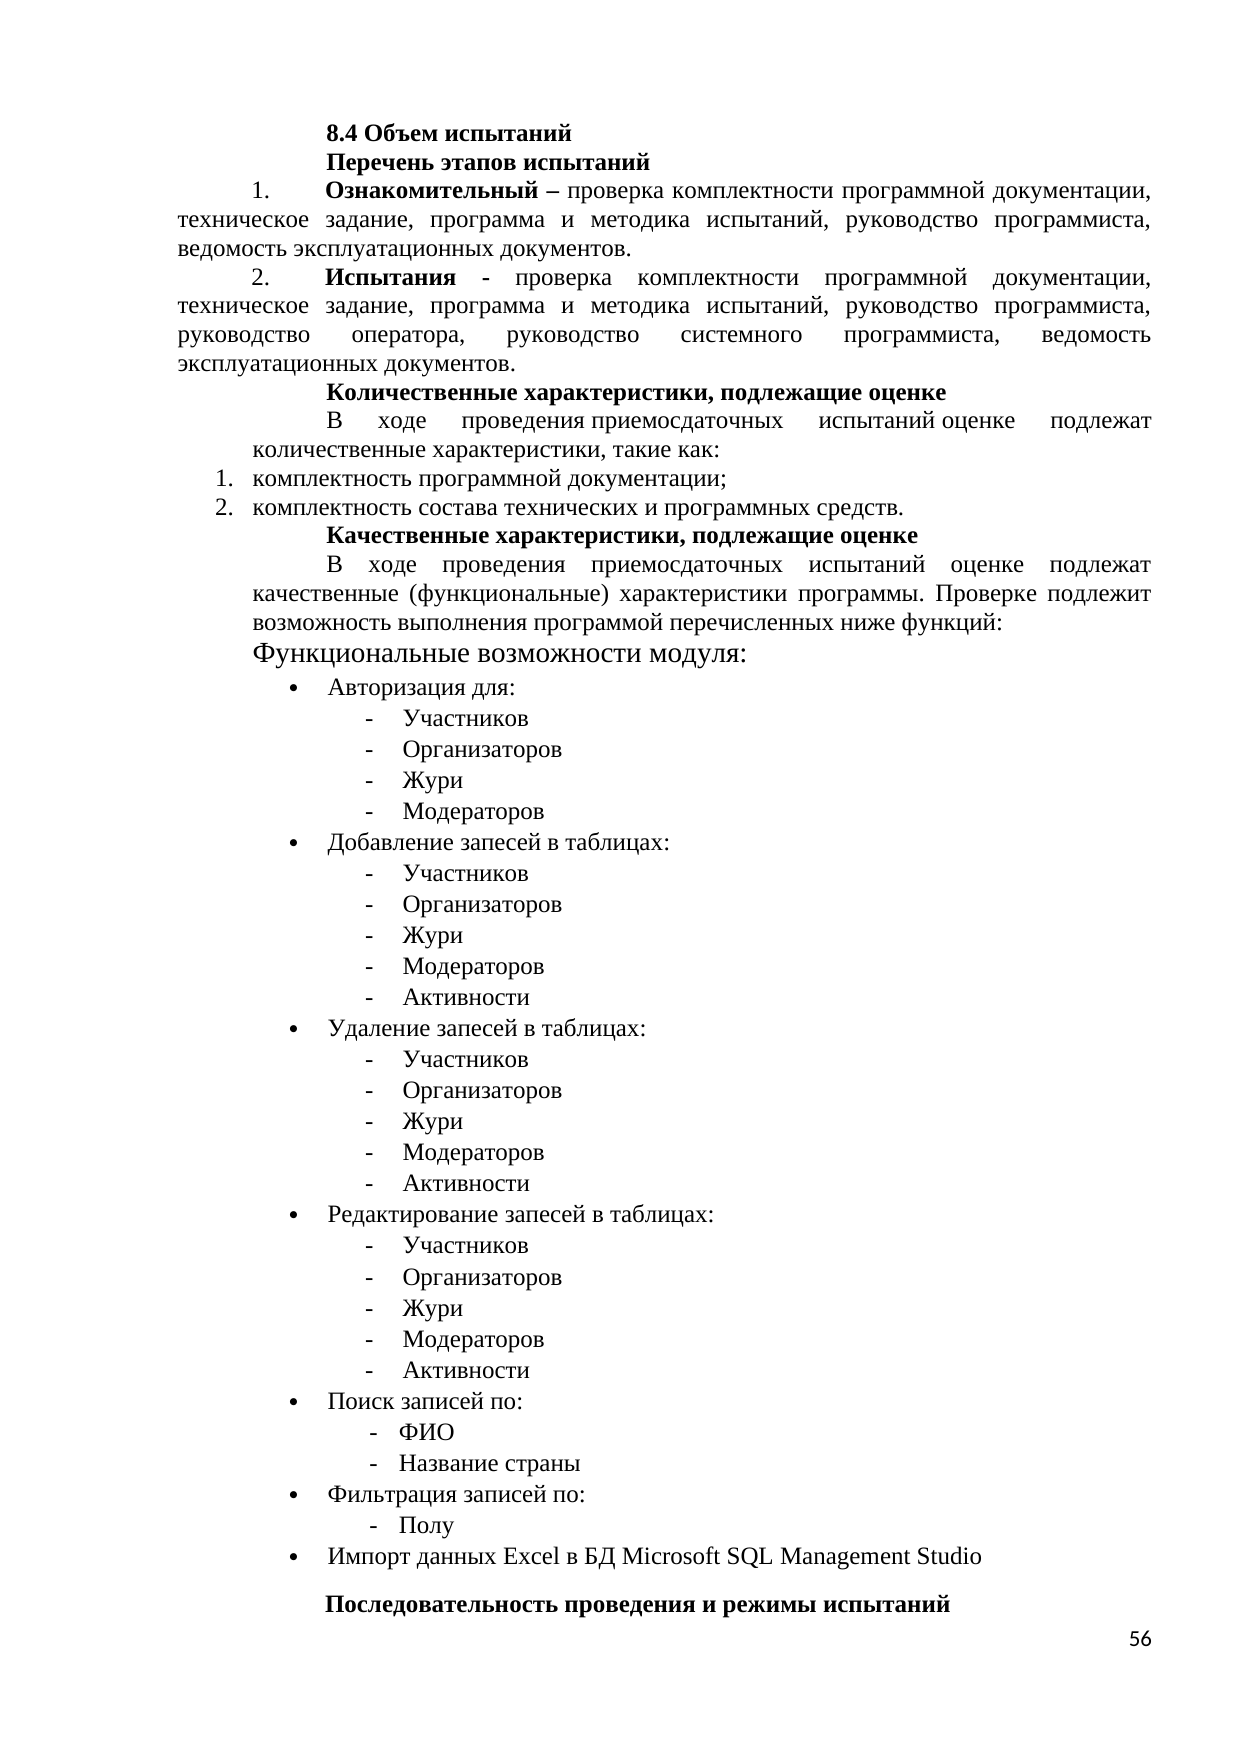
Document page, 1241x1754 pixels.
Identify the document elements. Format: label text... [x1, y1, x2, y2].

list Ознакомительный – проверка комплектности программной документации, техническое задание, программа и методика испытаний, руководство программиста, ведомость эксплуатационных документов. [177, 176, 1152, 262]
list Испытания - проверка комплектности программной документации, техническое задание, программа и методика испытаний, руководство программиста, руководство оператора, руководство системного программиста, ведомость эксплуатационных документов. [177, 262, 1152, 377]
list Жури [365, 1106, 1152, 1135]
text Перечень этапов испытаний [252, 147, 1152, 176]
text 8.4 Объем испытаний [252, 118, 1152, 147]
list Активности [365, 1168, 1152, 1197]
list Модераторов [365, 951, 1152, 980]
list Жури [365, 1293, 1152, 1321]
list Организаторов [365, 1075, 1152, 1104]
list Модераторов [365, 796, 1152, 825]
list комплектность состава технических и программных средств. [215, 492, 1152, 521]
list Организаторов [365, 734, 1152, 763]
list Полу [369, 1510, 1152, 1539]
text Количественные характеристики, подлежащие оценке [252, 377, 1152, 406]
list Добавление запесей в таблицах: [290, 827, 1152, 856]
text Качественные характеристики, подлежащие оценке [252, 521, 1152, 549]
list Удаление запесей в таблицах: [290, 1013, 1152, 1042]
list Участников [365, 858, 1152, 887]
list комплектность программной документации; [215, 463, 1152, 492]
list Участников [365, 1044, 1152, 1073]
list Импорт данных Excel в БД Microsoft SQL Management Studio [290, 1541, 1152, 1570]
list Функциональные возможности модуля: [252, 636, 1152, 669]
list Участников [365, 703, 1152, 732]
list Активности [365, 982, 1152, 1011]
list Авторизация для: [290, 672, 1152, 701]
list Поиск записей по: [290, 1386, 1152, 1414]
text В ходе проведения приемосдаточных испытаний оценке подлежат качественные (функциональные) характеристики программы. Проверке подлежит возможность выполнения программой перечисленных ниже функций: [252, 549, 1152, 636]
list Модераторов [365, 1137, 1152, 1166]
list Активности [365, 1355, 1152, 1383]
list Редактирование запесей в таблицах: [290, 1199, 1152, 1228]
list Организаторов [365, 1262, 1152, 1290]
list Жури [365, 765, 1152, 794]
list Организаторов [365, 889, 1152, 918]
list ФИО [369, 1417, 1152, 1446]
list Название страны [369, 1448, 1152, 1477]
list Жури [365, 920, 1152, 949]
list Участников [365, 1231, 1152, 1259]
text Последовательность проведения и режимы испытаний [252, 1589, 1152, 1617]
text В ходе проведения приемосдаточных испытаний оценке подлежат количественные характеристики, такие как: [252, 406, 1152, 463]
list Фильтрация записей по: [290, 1479, 1152, 1508]
list Модераторов [365, 1324, 1152, 1352]
